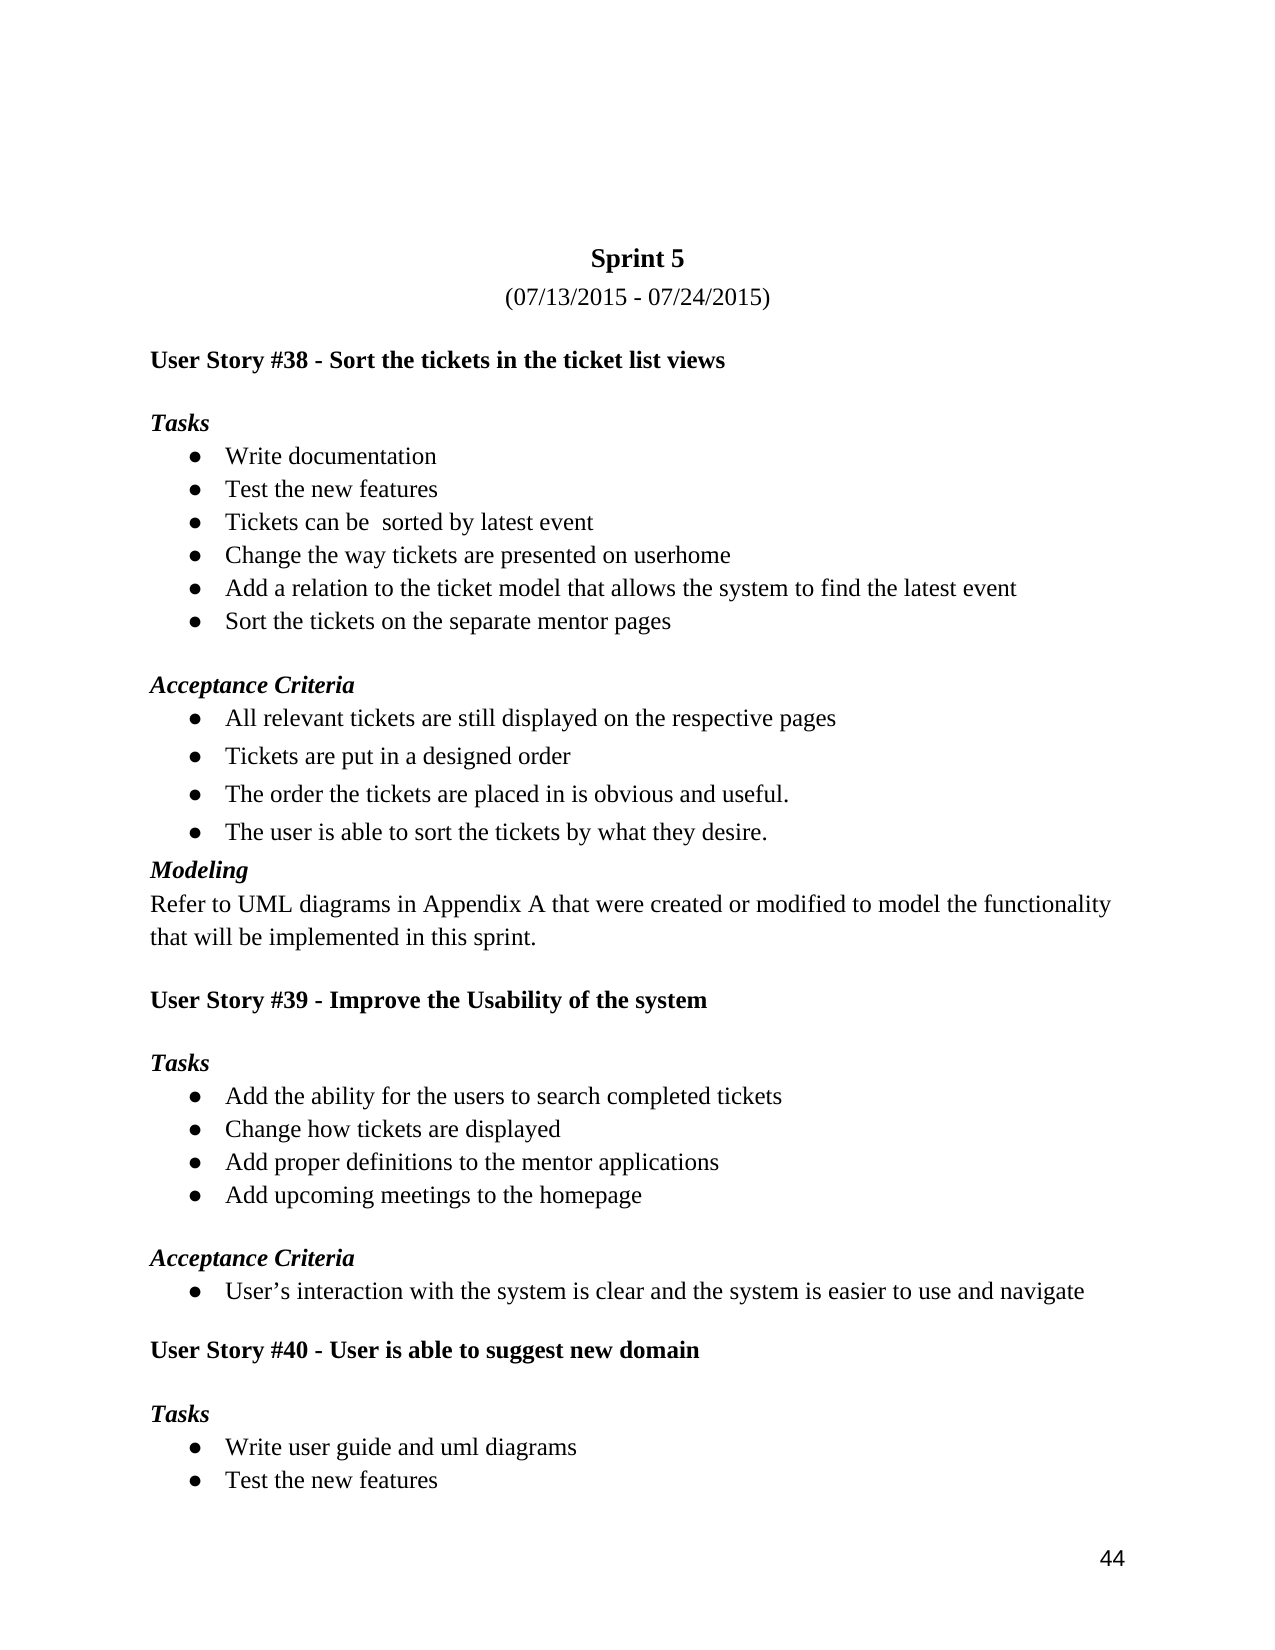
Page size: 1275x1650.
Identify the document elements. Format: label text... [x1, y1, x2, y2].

text Tasks [150, 1048, 1125, 1077]
text Acceptance Criteria [150, 670, 1125, 698]
list All relevant tickets are still displayed on the respective pages [187, 703, 1125, 731]
list Change the way tickets are presented on userhome [187, 540, 1125, 569]
text User Story #40 - User is able to suggest new domain [150, 1335, 1125, 1364]
list The user is able to sort the tickets by what they desire. [187, 817, 1125, 846]
list The order the tickets are placed in is obvious and useful. [187, 779, 1125, 808]
list Add proper definitions to the mentor applications [187, 1147, 1125, 1176]
list Add a relation to the ticket model that allows the system to find the latest event [187, 573, 1125, 602]
list Change how tickets are displayed [187, 1114, 1125, 1143]
list Test the new features [187, 1465, 1125, 1493]
text Refer to UML diagrams in Appendix A that were created or modified to model the functionality that will be implemented in this sprint. [150, 889, 1125, 950]
list Tickets are put in a designed order [187, 741, 1125, 770]
list Test the new features [187, 474, 1125, 503]
list Add upcoming meetings to the homepage [187, 1180, 1125, 1209]
text Acceptance Criteria [150, 1243, 1125, 1272]
text (07/13/2015 - 07/24/2015) [150, 282, 1125, 311]
list Sort the tickets on the separate mentor pages [187, 606, 1125, 635]
list Tickets can be sorted by latest event [187, 507, 1125, 536]
subtitle Sprint 5 [150, 242, 1125, 273]
text Tasks [150, 408, 1125, 437]
list User’s interaction with the system is clear and the system is easier to use and navigate [187, 1276, 1125, 1305]
text User Story #39 - Improve the Usability of the system [150, 985, 1125, 1014]
text User Story #38 - Sort the tickets in the ticket list views [150, 345, 1125, 374]
list Add the ability for the users to search completed tickets [187, 1081, 1125, 1110]
text Tasks [150, 1399, 1125, 1427]
list Write user guide and uml diagrams [187, 1432, 1125, 1460]
list Write documentation [187, 441, 1125, 470]
text Modeling [150, 856, 1125, 884]
